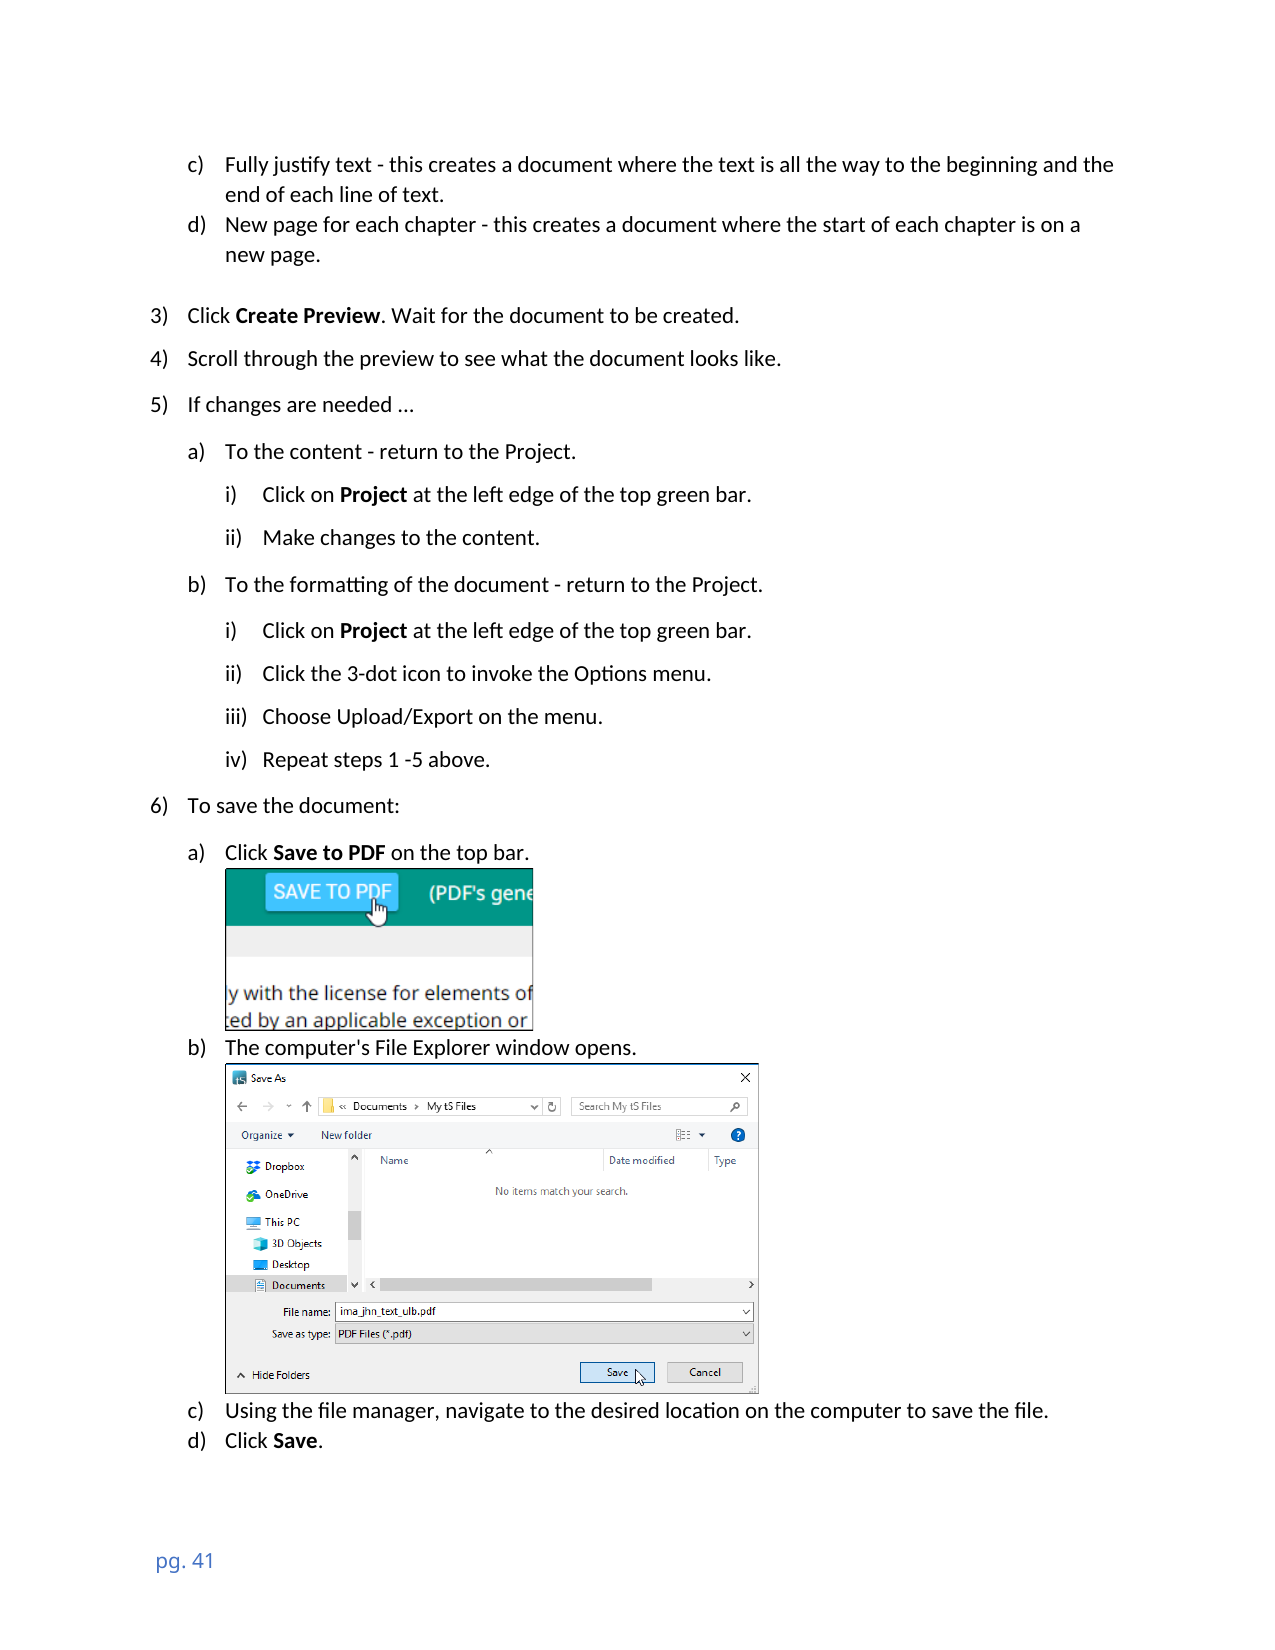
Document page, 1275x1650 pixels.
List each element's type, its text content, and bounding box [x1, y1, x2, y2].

list Scroll through the preview to see what the document looks like. [150, 344, 1125, 372]
list New page for each chapter - this creates a document where the start of each chapter is on a new page. [187, 210, 1125, 299]
list Choose Upload/Export on the menu. [225, 702, 1125, 730]
list Click on Project at the left edge of the top green bar. [225, 480, 1125, 508]
list To save the document: [150, 792, 1125, 820]
list Click Save. [187, 1426, 1125, 1454]
list To the content - return to the Project. [187, 437, 1125, 466]
list If changes are needed ... [150, 391, 1125, 419]
list Make changes to the content. [225, 523, 1125, 551]
list Click the 3-dot icon to invoke the Options menu. [225, 659, 1125, 687]
list Fully justify text - this creates a document where the text is all the way to the beginning and the end of each line of text. [187, 150, 1125, 208]
list Repeat steps 1 -5 above. [225, 745, 1125, 773]
list To the formatting of the document - return to the Project. [187, 570, 1125, 598]
picture [225, 1063, 759, 1394]
list Using the file manager, navigate to the desired location on the computer to save the file. [187, 1396, 1125, 1424]
list Click on Project at the left edge of the top green bar. [225, 617, 1125, 645]
list Click Create Preview. Wait for the document to be created. [150, 301, 1125, 329]
picture [225, 868, 534, 1031]
